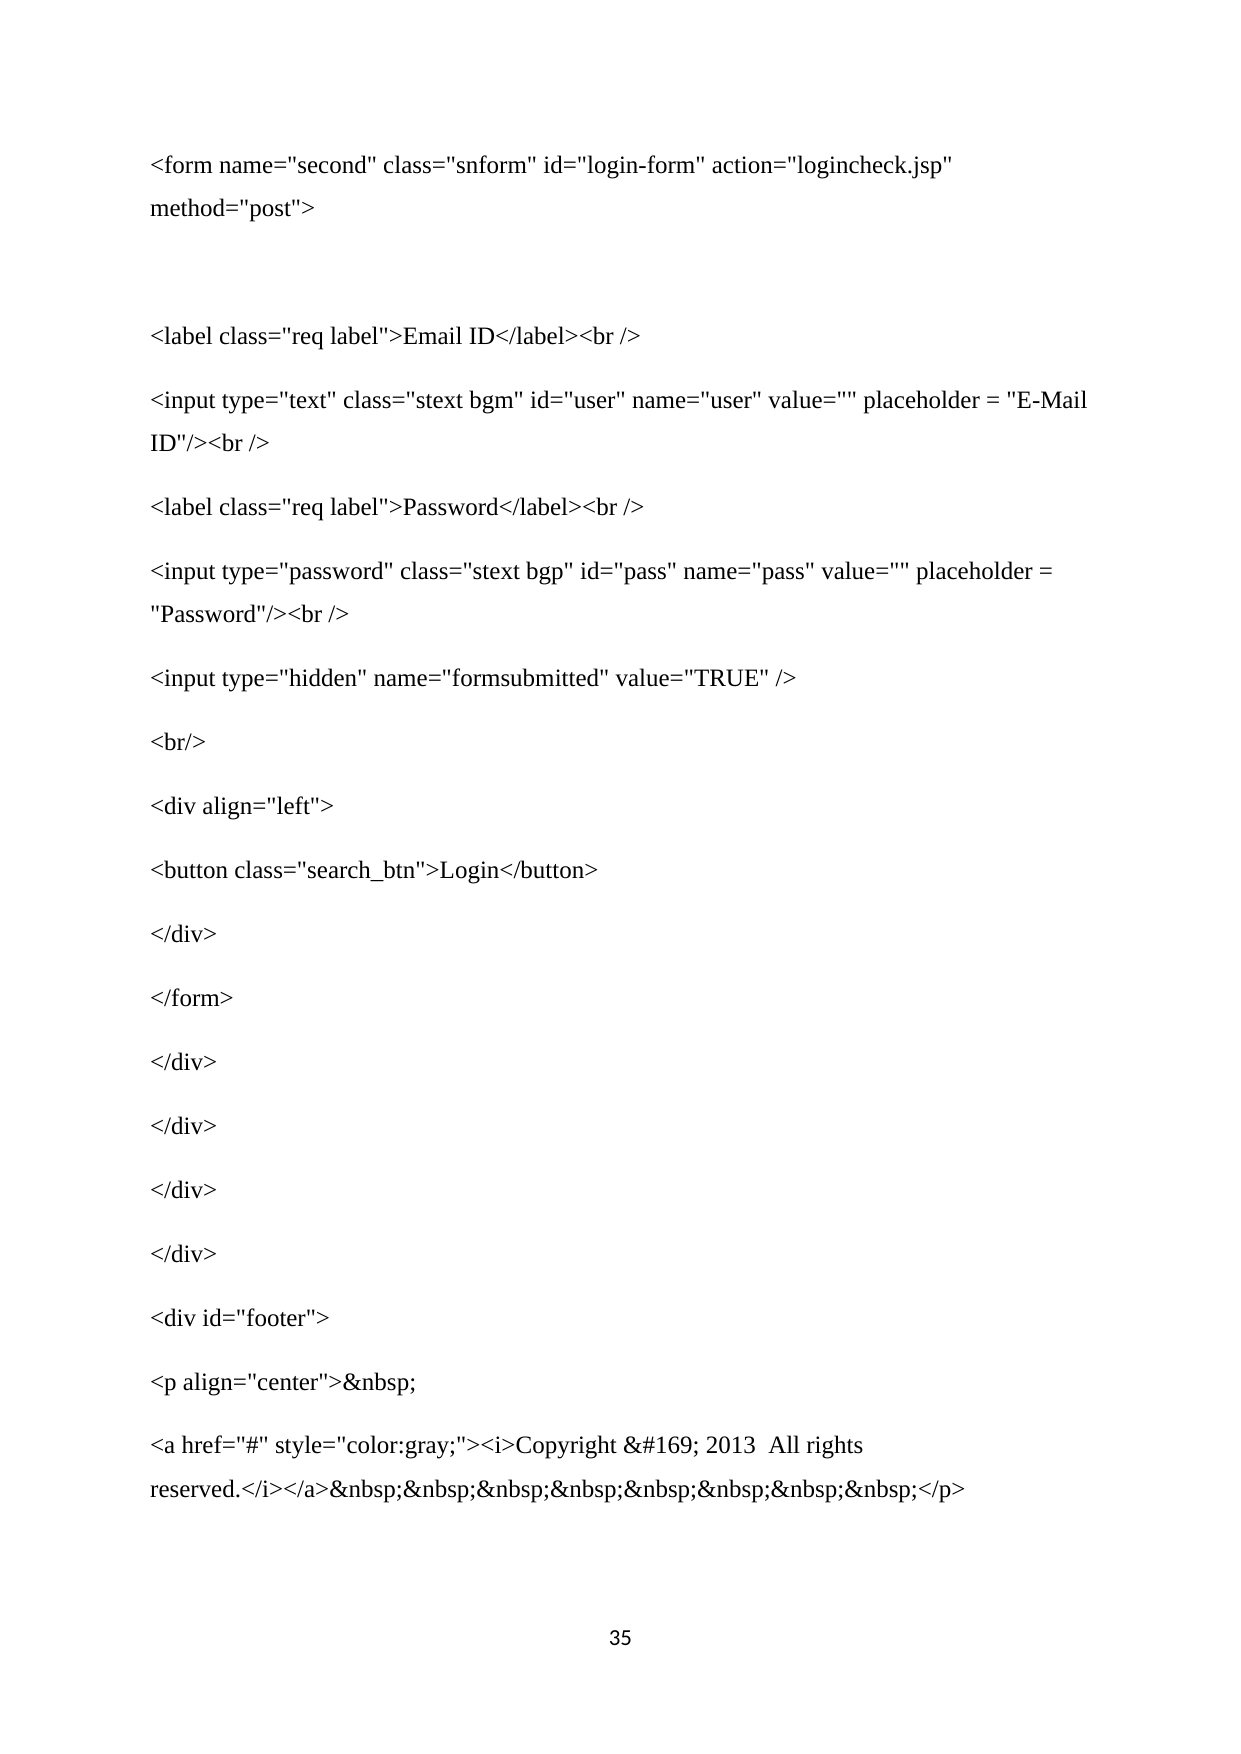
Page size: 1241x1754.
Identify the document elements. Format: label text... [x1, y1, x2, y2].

text <div id="footer"> [150, 1303, 1090, 1331]
text </div> [150, 1239, 1090, 1267]
text <p align="center">&nbsp; [150, 1367, 1090, 1395]
text </div> [150, 1047, 1090, 1076]
text </div> [150, 1175, 1090, 1203]
text </div> [150, 1111, 1090, 1139]
text <form name="second" class="snform" id="login-form" action="logincheck.jsp" method="post"> [150, 150, 1090, 222]
text </div> [150, 919, 1090, 948]
text <label class="req label">Email ID</label><br /> [150, 321, 1090, 350]
text <label class="req label">Password</label><br /> [150, 492, 1090, 521]
text <input type="text" class="stext bgm" id="user" name="user" value="" placeholder = "E-Mail ID"/><br /> [150, 385, 1090, 457]
text <button class="search_btn">Login</button> [150, 855, 1090, 884]
text <input type="hidden" name="formsubmitted" value="TRUE" /> [150, 663, 1090, 692]
text <input type="password" class="stext bgp" id="pass" name="pass" value="" placeholder = "Password"/><br /> [150, 556, 1090, 628]
text <div align="left"> [150, 791, 1090, 820]
text </form> [150, 983, 1090, 1012]
text <br/> [150, 727, 1090, 756]
text <a href="#" style="color:gray;"><i>Copyright &#169; 2013 All rights reserved.</i></a>&nbsp;&nbsp;&nbsp;&nbsp;&nbsp;&nbsp;&nbsp;&nbsp;</p> [150, 1431, 1090, 1502]
